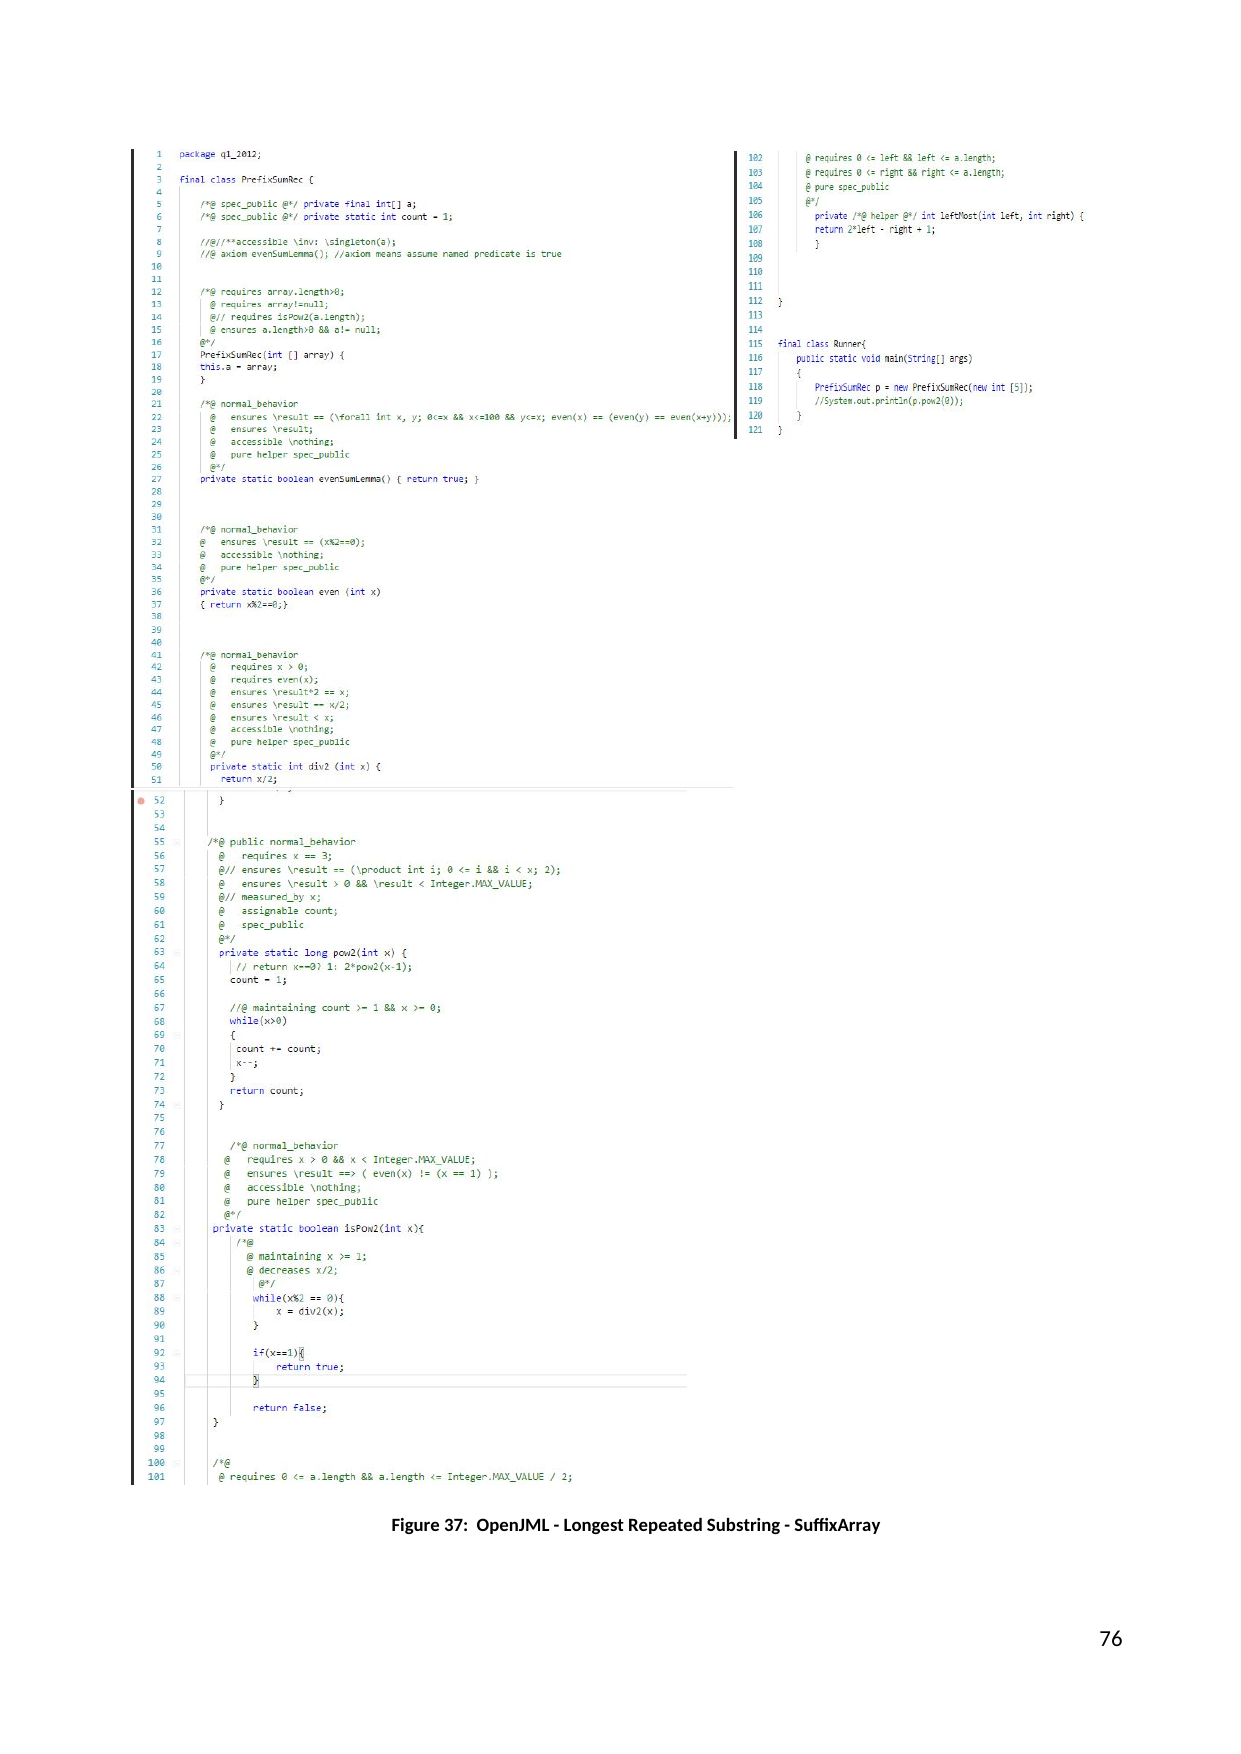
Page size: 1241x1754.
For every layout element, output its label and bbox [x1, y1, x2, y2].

picture [131, 149, 1102, 788]
picture [131, 790, 687, 1485]
